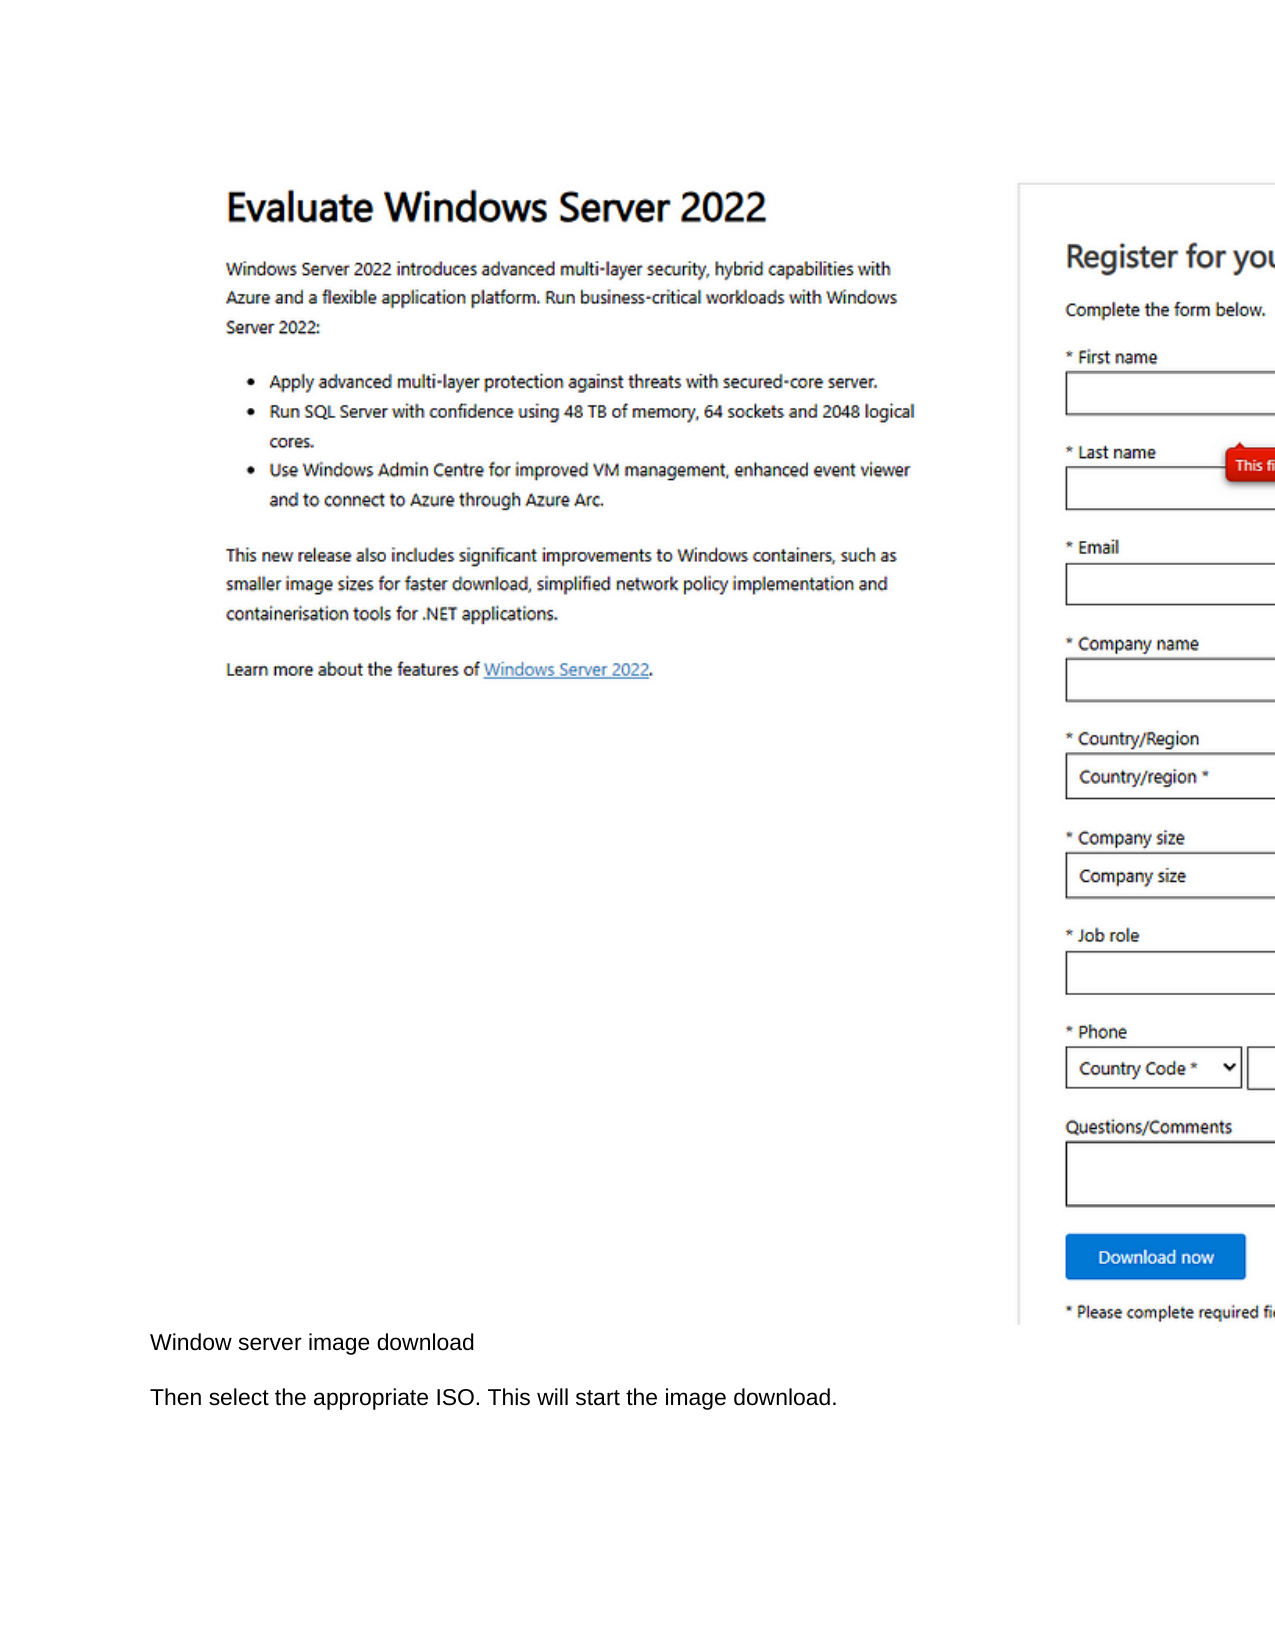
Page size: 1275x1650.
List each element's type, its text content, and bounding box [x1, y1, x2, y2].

text Window server image download [150, 1325, 1125, 1355]
picture [150, 150, 1275, 1325]
text Then select the appropriate ISO. This will start the image download. [150, 1384, 1125, 1410]
